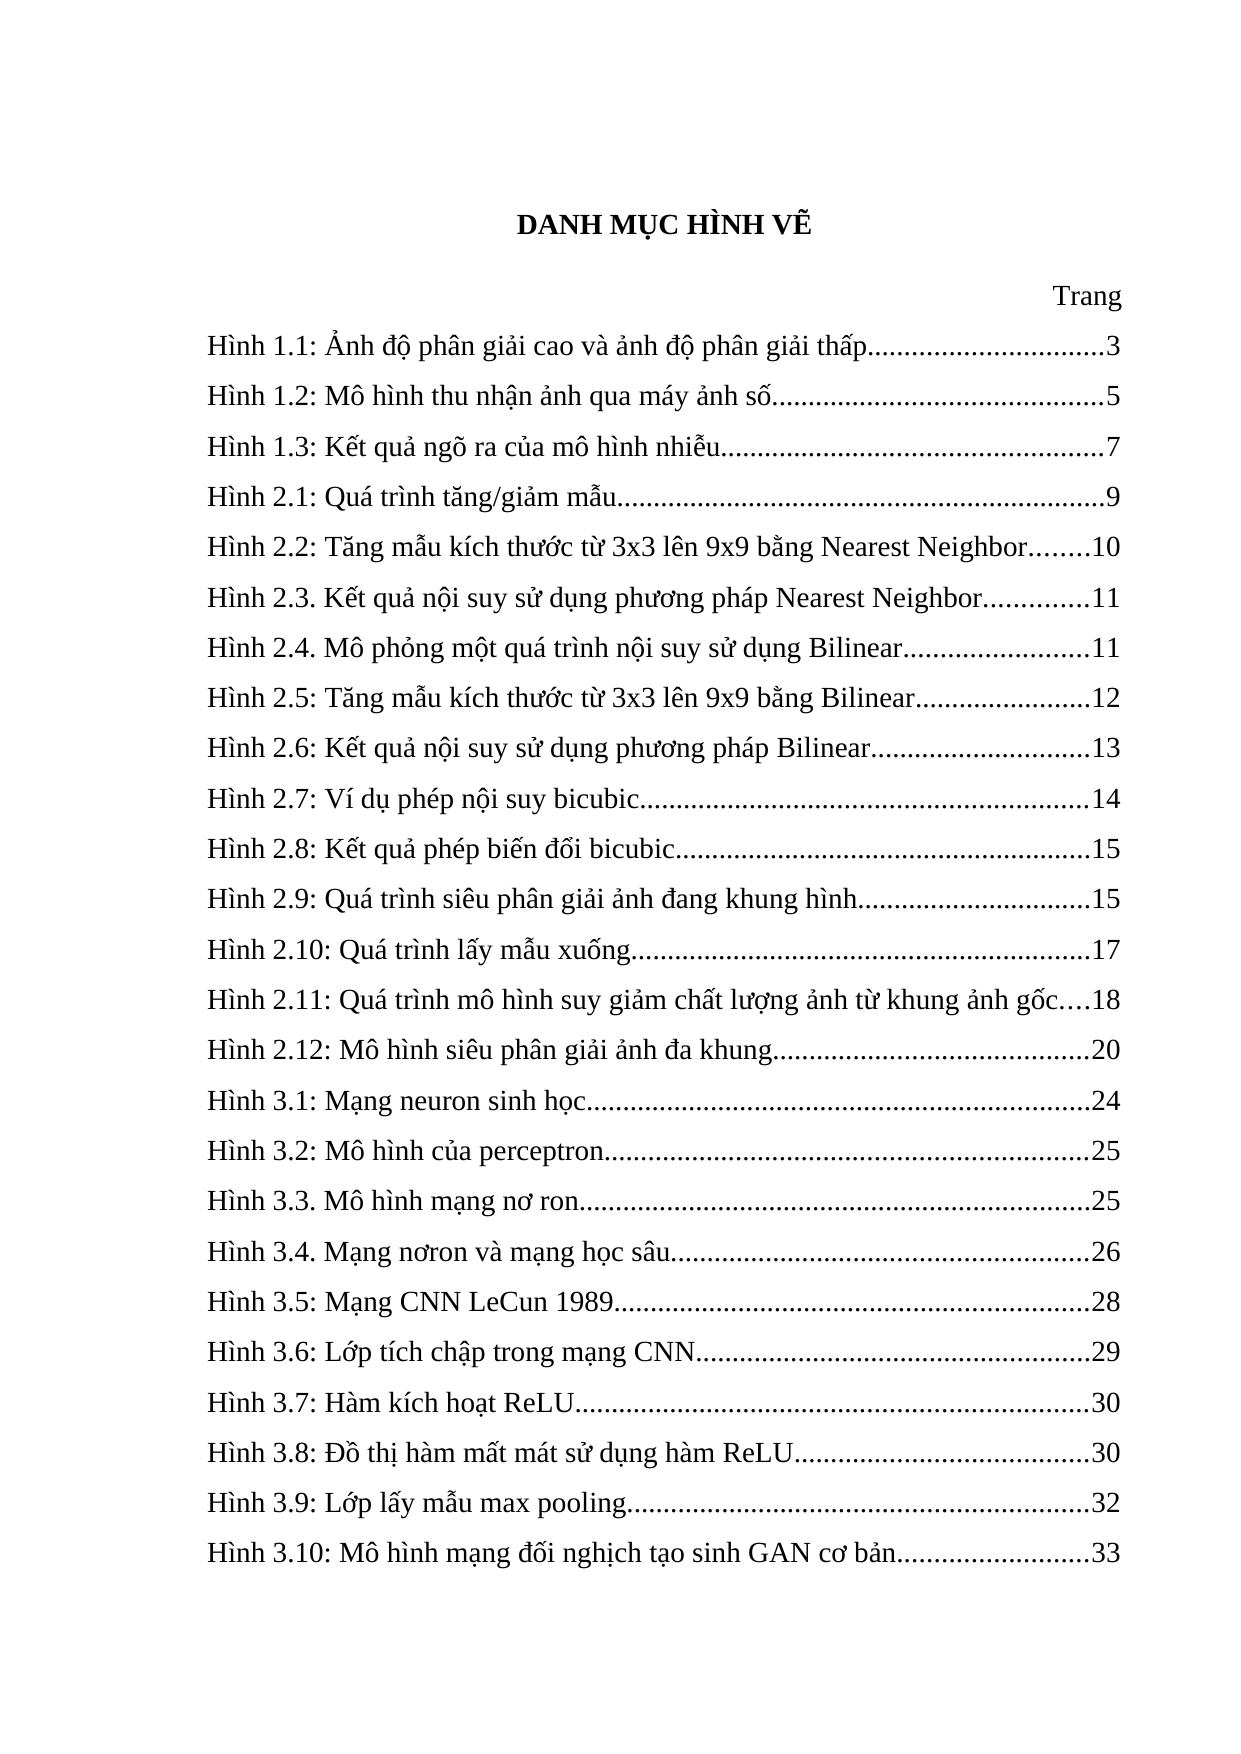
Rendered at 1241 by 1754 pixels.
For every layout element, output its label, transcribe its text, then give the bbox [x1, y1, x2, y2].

text Hình 3.4. Mạng nơron và mạng học sâu 26 [207, 1234, 1122, 1267]
text Hình 3.3. Mô hình mạng nơ ron 25 [207, 1183, 1122, 1217]
text Hình 3.6: Lớp tích chập trong mạng CNN 29 [207, 1334, 1122, 1368]
text Hình 3.9: Lớp lấy mẫu max pooling 32 [207, 1485, 1122, 1519]
text Hình 3.8: Đồ thị hàm mất mát sử dụng hàm ReLU 30 [207, 1435, 1122, 1468]
text Hình 1.3: Kết quả ngõ ra của mô hình nhiễu 7 [207, 429, 1122, 462]
text Hình 2.4. Mô phỏng một quá trình nội suy sử dụng Bilinear 11 [207, 630, 1122, 663]
text Hình 2.2: Tăng mẫu kích thước từ 3x3 lên 9x9 bằng Nearest Neighbor 10 [207, 529, 1122, 563]
text Hình 3.10: Mô hình mạng đối nghịch tạo sinh GAN cơ bản 33 [207, 1536, 1122, 1569]
text Hình 2.11: Quá trình mô hình suy giảm chất lượng ảnh từ khung ảnh gốc 18 [207, 982, 1122, 1016]
text DANH MỤC HÌNH VẼ [207, 207, 1122, 240]
text Hình 2.12: Mô hình siêu phân giải ảnh đa khung 20 [207, 1032, 1122, 1066]
text Hình 2.6: Kết quả nội suy sử dụng phương pháp Bilinear 13 [207, 731, 1122, 764]
text Trang [207, 278, 1122, 311]
text Hình 3.2: Mô hình của perceptron 25 [207, 1133, 1122, 1167]
text Hình 2.9: Quá trình siêu phân giải ảnh đang khung hình 15 [207, 882, 1122, 915]
text Hình 1.1: Ảnh độ phân giải cao và ảnh độ phân giải thấp 3 [207, 328, 1122, 362]
text Hình 2.3. Kết quả nội suy sử dụng phương pháp Nearest Neighbor 11 [207, 580, 1122, 613]
text Hình 2.10: Quá trình lấy mẫu xuống 17 [207, 932, 1122, 965]
text Hình 2.8: Kết quả phép biến đổi bicubic 15 [207, 831, 1122, 865]
text Hình 2.1: Quá trình tăng/giảm mẫu 9 [207, 479, 1122, 513]
text Hình 2.7: Ví dụ phép nội suy bicubic 14 [207, 781, 1122, 814]
text Hình 3.5: Mạng CNN LeCun 1989 28 [207, 1284, 1122, 1318]
text Hình 3.7: Hàm kích hoạt ReLU 30 [207, 1385, 1122, 1418]
text Hình 3.1: Mạng neuron sinh học 24 [207, 1083, 1122, 1116]
text Hình 2.5: Tăng mẫu kích thước từ 3x3 lên 9x9 bằng Bilinear 12 [207, 680, 1122, 714]
text Hình 1.2: Mô hình thu nhận ảnh qua máy ảnh số 5 [207, 378, 1122, 412]
